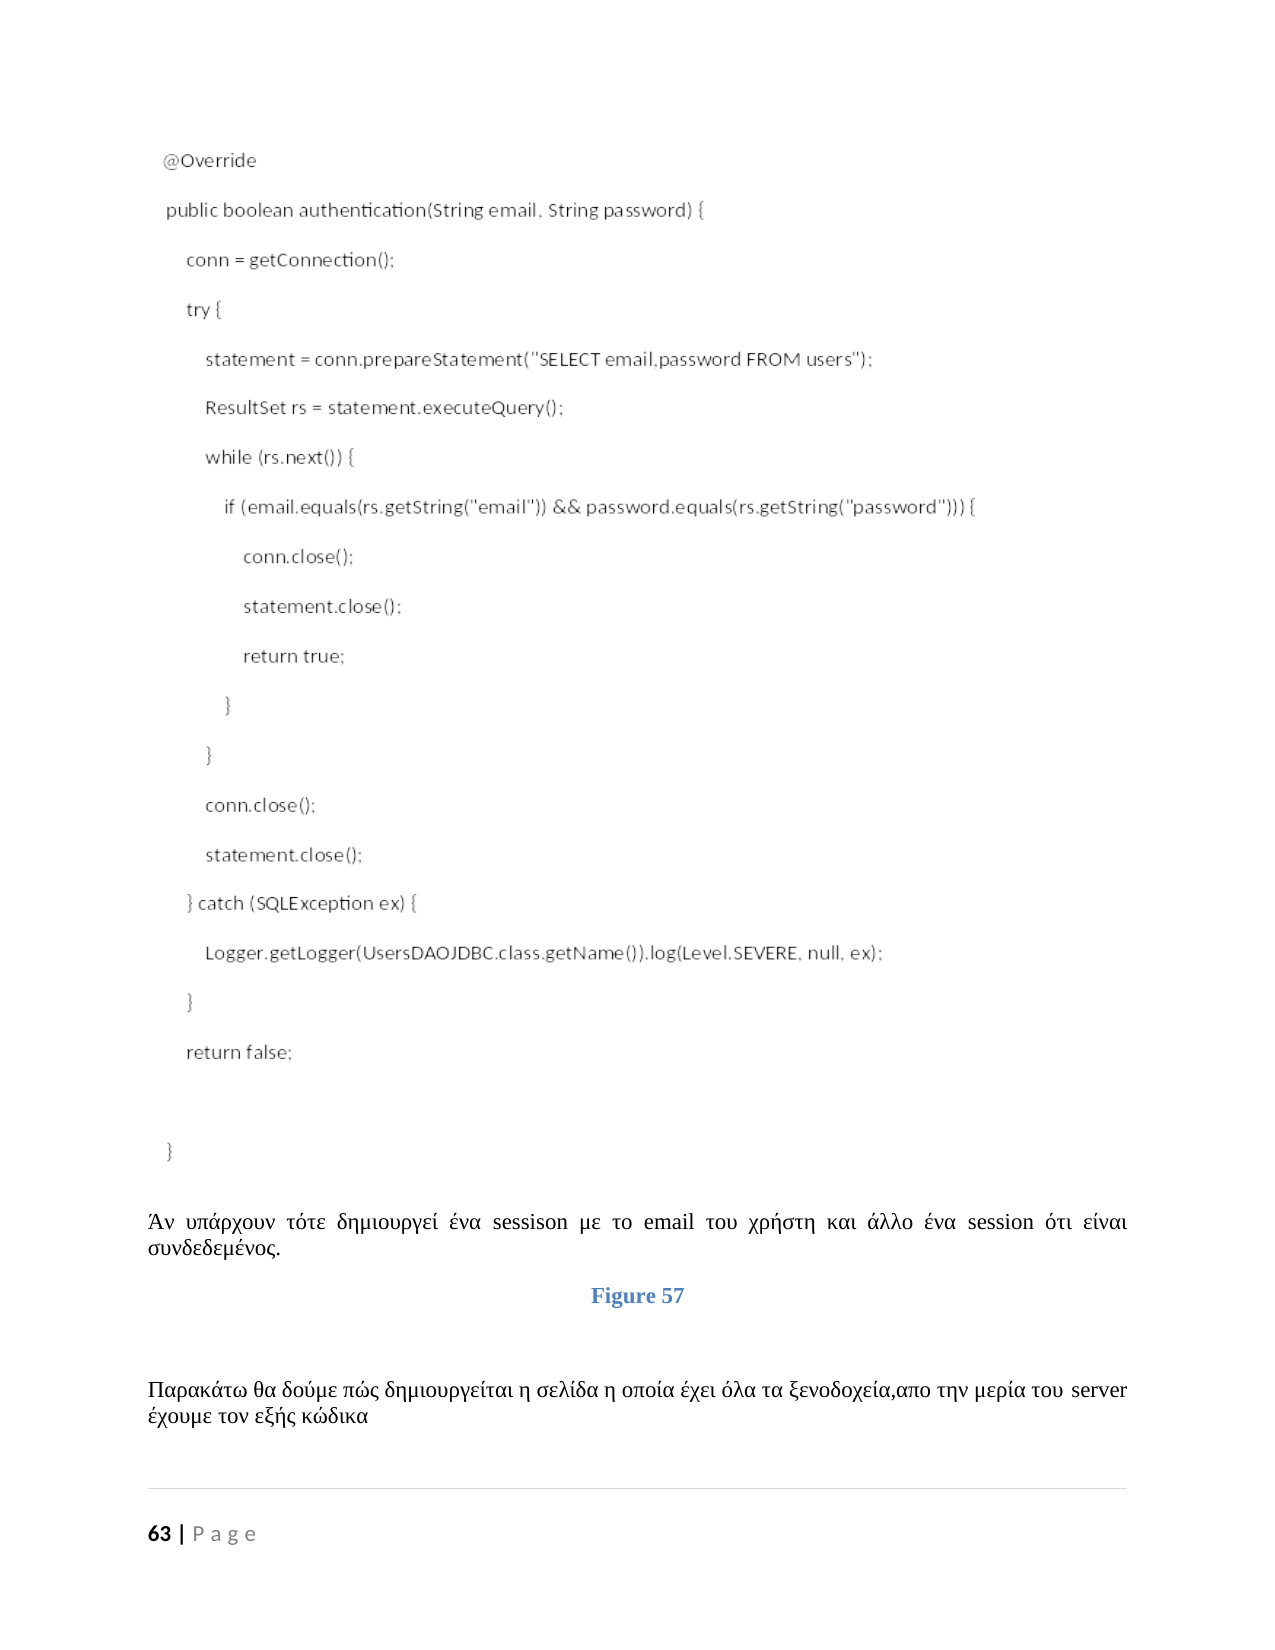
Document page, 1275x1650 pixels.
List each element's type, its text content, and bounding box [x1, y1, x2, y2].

text Παρακάτω θα δούμε πώς δημιουργείται η σελίδα η οποία έχει όλα τα ξενοδοχεία,απο την μερία του server έχουμε τον εξής κώδικα [148, 1376, 1127, 1429]
text Άν υπάρχουν τότε δημιουργεί ένα sessison με το email του χρήστη και άλλο ένα session ότι είναι συνδεδεμένος. [148, 1208, 1127, 1261]
text Figure 57 [148, 1282, 1127, 1308]
